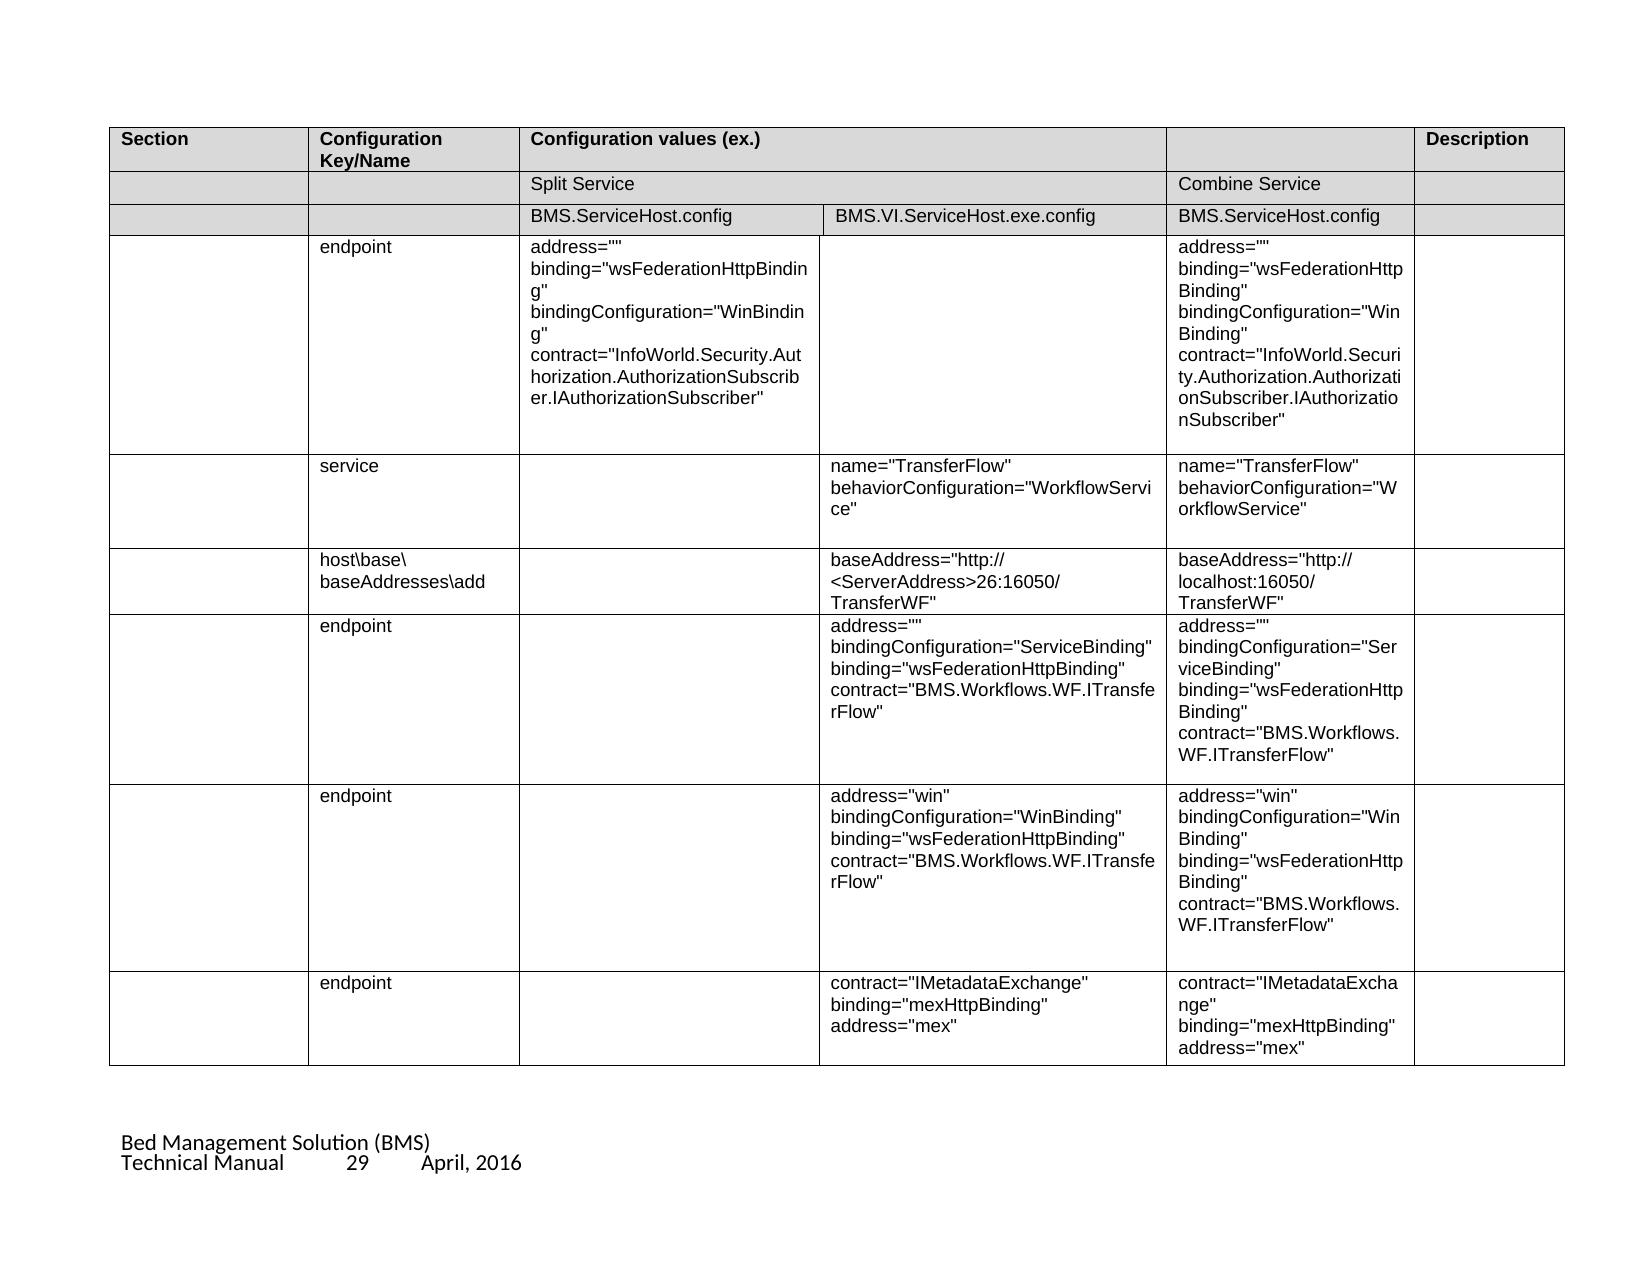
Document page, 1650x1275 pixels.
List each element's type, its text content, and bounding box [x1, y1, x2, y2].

table_cell endpoint [309, 615, 519, 784]
table_cell [1415, 236, 1564, 454]
table_cell [110, 972, 308, 1065]
table_cell address="" binding="wsFederationHttpBinding" bindingConfiguration="WinBinding" contract="InfoWorld.Security.Authorization.AuthorizationSubscriber.IAuthorizationSubscriber" [1167, 236, 1414, 454]
table_cell Combine Service [1167, 172, 1414, 204]
table_cell [820, 236, 1166, 454]
table_cell [520, 549, 819, 613]
table_cell contract="IMetadataExchange" binding="mexHttpBinding" address="mex" [1167, 972, 1414, 1065]
table_cell [110, 549, 308, 613]
table_cell [520, 615, 819, 784]
table_cell service [309, 455, 519, 548]
table_cell contract="IMetadataExchange" binding="mexHttpBinding" address="mex" [820, 972, 1166, 1065]
table_header Description [1415, 128, 1564, 171]
table_header Configuration values (ex.) [520, 128, 1166, 171]
table_cell Split Service [520, 172, 1166, 204]
table_cell BMS.ServiceHost.config [1167, 205, 1414, 235]
table_cell baseAddress="http://<ServerAddress>26:16050/TransferWF" [820, 549, 1166, 613]
table_cell address="" bindingConfiguration="ServiceBinding" binding="wsFederationHttpBinding" contract="BMS.Workflows.WF.ITransferFlow" [820, 615, 1166, 784]
table_cell address="" binding="wsFederationHttpBinding" bindingConfiguration="WinBinding" contract="InfoWorld.Security.Authorization.AuthorizationSubscriber.IAuthorizationSubscriber" [520, 236, 819, 454]
table_cell [1415, 205, 1564, 235]
table_cell [1415, 172, 1564, 204]
table_cell [520, 972, 819, 1065]
table_cell endpoint [309, 785, 519, 971]
table_cell name="TransferFlow" behaviorConfiguration="WorkflowService" [1167, 455, 1414, 548]
table_cell [309, 172, 519, 204]
table_header Configuration Key/Name [309, 128, 519, 171]
table_cell [110, 172, 308, 204]
table_cell [520, 785, 819, 971]
table_cell address="win" bindingConfiguration="WinBinding" binding="wsFederationHttpBinding" contract="BMS.Workflows.WF.ITransferFlow" [1167, 785, 1414, 971]
table_header Section [110, 128, 308, 171]
table_cell [1415, 549, 1564, 613]
table_cell endpoint [309, 236, 519, 454]
table_cell [1415, 615, 1564, 784]
table_cell [110, 236, 308, 454]
table_header [1167, 128, 1414, 171]
table_cell [110, 785, 308, 971]
table_cell [110, 455, 308, 548]
table_cell [520, 455, 819, 548]
table_cell [309, 205, 519, 235]
table_cell endpoint [309, 972, 519, 1065]
table_cell host\base\baseAddresses\add [309, 549, 519, 613]
table_cell name="TransferFlow" behaviorConfiguration="WorkflowService" [820, 455, 1166, 548]
table_cell baseAddress="http://localhost:16050/TransferWF" [1167, 549, 1414, 613]
table_cell BMS.VI.ServiceHost.exe.config [824, 205, 1166, 235]
table_cell address="" bindingConfiguration="ServiceBinding" binding="wsFederationHttpBinding" contract="BMS.Workflows.WF.ITransferFlow" [1167, 615, 1414, 784]
table_cell [1415, 972, 1564, 1065]
table_cell [110, 615, 308, 784]
table_cell [1415, 785, 1564, 971]
table_cell [1415, 455, 1564, 548]
table_cell [110, 205, 308, 235]
table_cell address="win" bindingConfiguration="WinBinding" binding="wsFederationHttpBinding" contract="BMS.Workflows.WF.ITransferFlow" [820, 785, 1166, 971]
table_cell BMS.ServiceHost.config [520, 205, 823, 235]
